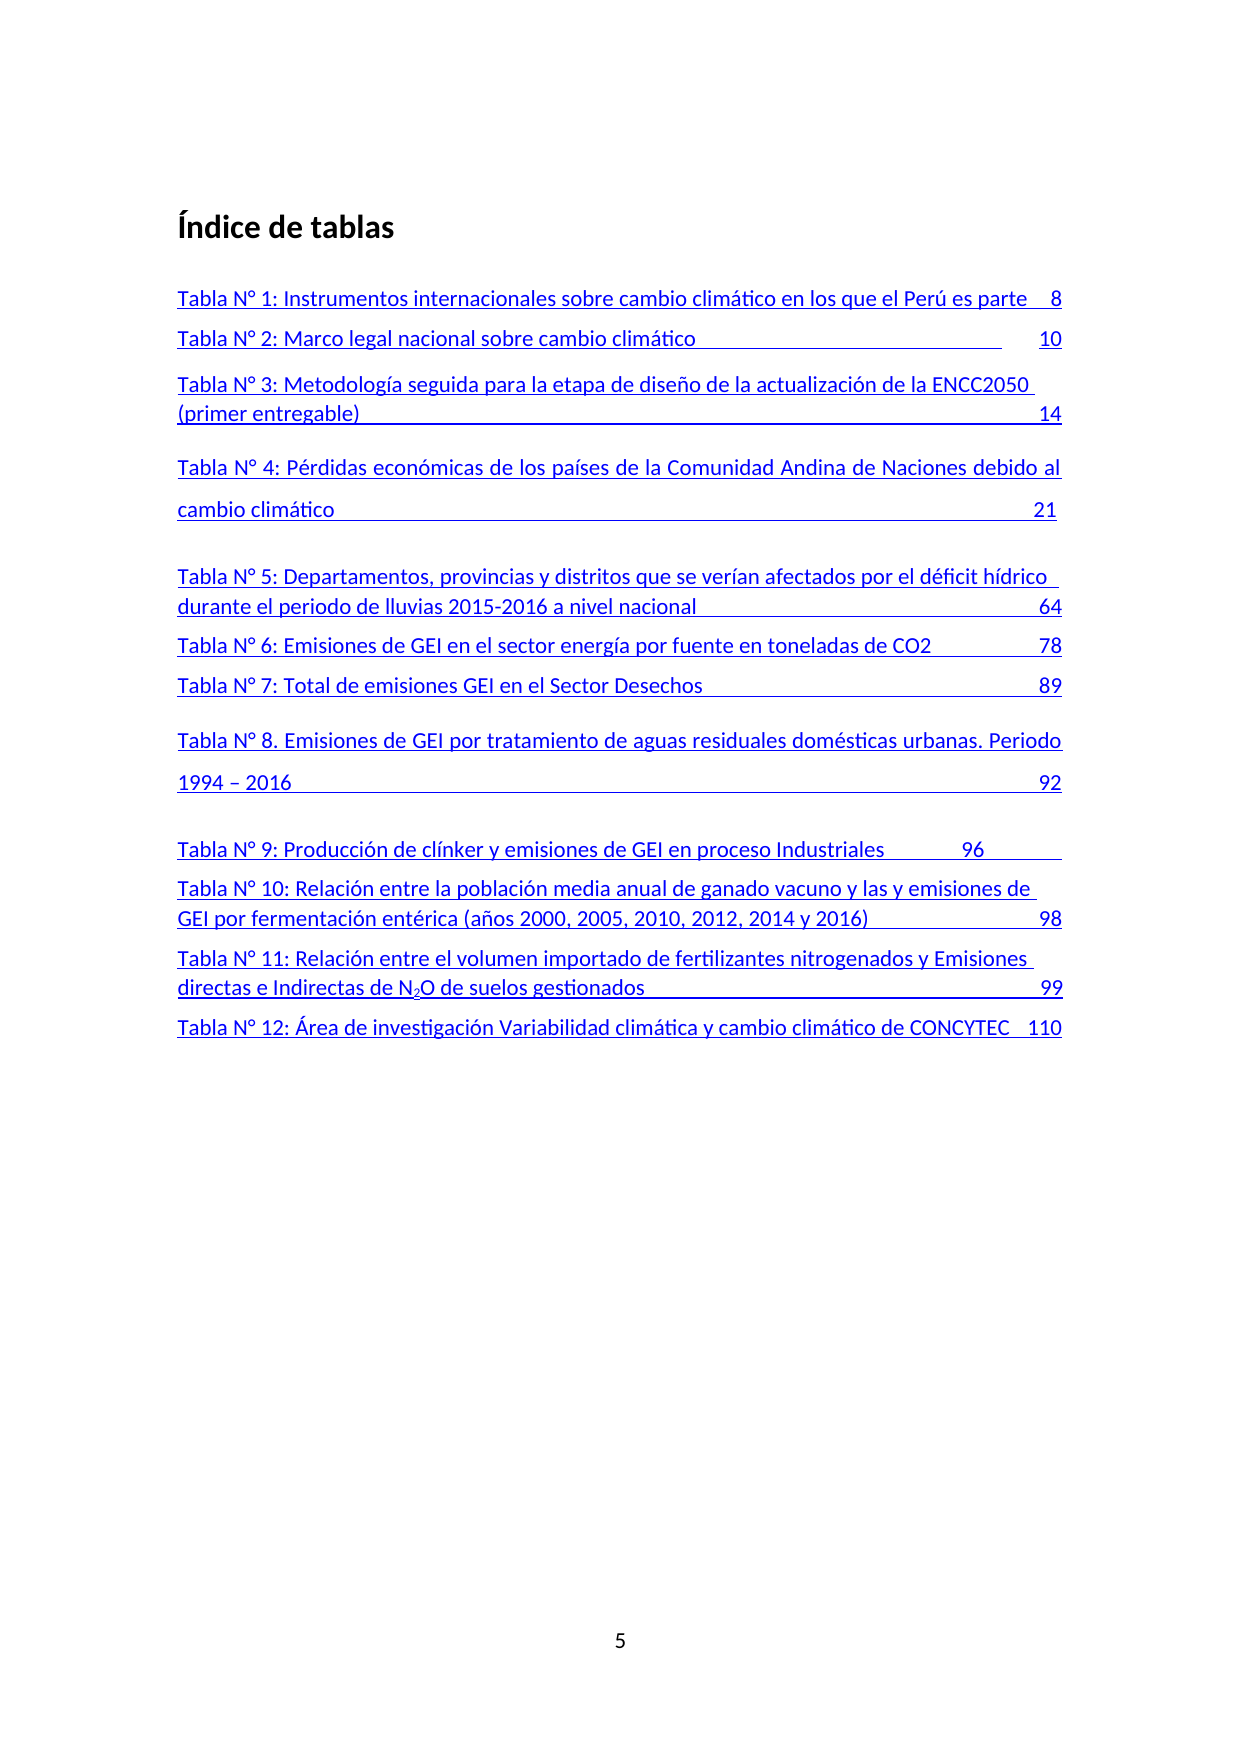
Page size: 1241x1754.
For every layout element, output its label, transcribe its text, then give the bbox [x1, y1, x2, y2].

text Tabla N° 7: Total de emisiones GEI en el Sector Desechos 89 [177, 671, 1063, 699]
text Tabla N° 2: Marco legal nacional sobre cambio climático 10 [177, 324, 1063, 352]
text Tabla N° 12: Área de investigación Variabilidad climática y cambio climático de CONCYTEC 110 [177, 1013, 1063, 1041]
text Tabla N° 3: Metodología seguida para la etapa de diseño de la actualización de la ENCC2050 (primer entregable) 14 [177, 370, 1063, 427]
text Tabla N° 4: Pérdidas económicas de los países de la Comunidad Andina de Naciones debido al cambio climático 21 [177, 453, 1063, 523]
text Tabla N° 9: Producción de clínker y emisiones de GEI en proceso Industriales 96 [177, 835, 1063, 863]
text Tabla N° 10: Relación entre la población media anual de ganado vacuno y las y emisiones de GEI por fermentación entérica (años 2000, 2005, 2010, 2012, 2014 y 2016) 98 [177, 874, 1063, 932]
text Tabla N° 1: Instrumentos internacionales sobre cambio climático en los que el Perú es parte 8 [177, 284, 1063, 312]
text Tabla N° 11: Relación entre el volumen importado de fertilizantes nitrogenados y Emisiones directas e Indirectas de N2O de suelos gestionados 99 [177, 944, 1063, 1001]
text Índice de tablas [177, 206, 1063, 247]
text Tabla N° 5: Departamentos, provincias y distritos que se verían afectados por el déficit hídrico durante el periodo de lluvias 2015-2016 a nivel nacional 64 [177, 562, 1063, 620]
text Tabla N° 6: Emisiones de GEI en el sector energía por fuente en toneladas de CO2 78 [177, 632, 1063, 660]
text Tabla N° 8. Emisiones de GEI por tratamiento de aguas residuales domésticas urbanas. Periodo 1994 – 2016 92 [177, 751, 1063, 796]
text Tabla N° 8. Emisiones de GEI por tratamiento de aguas residuales domésticas urbanas. Periodo 1994 – 2016 92 [177, 726, 1063, 750]
